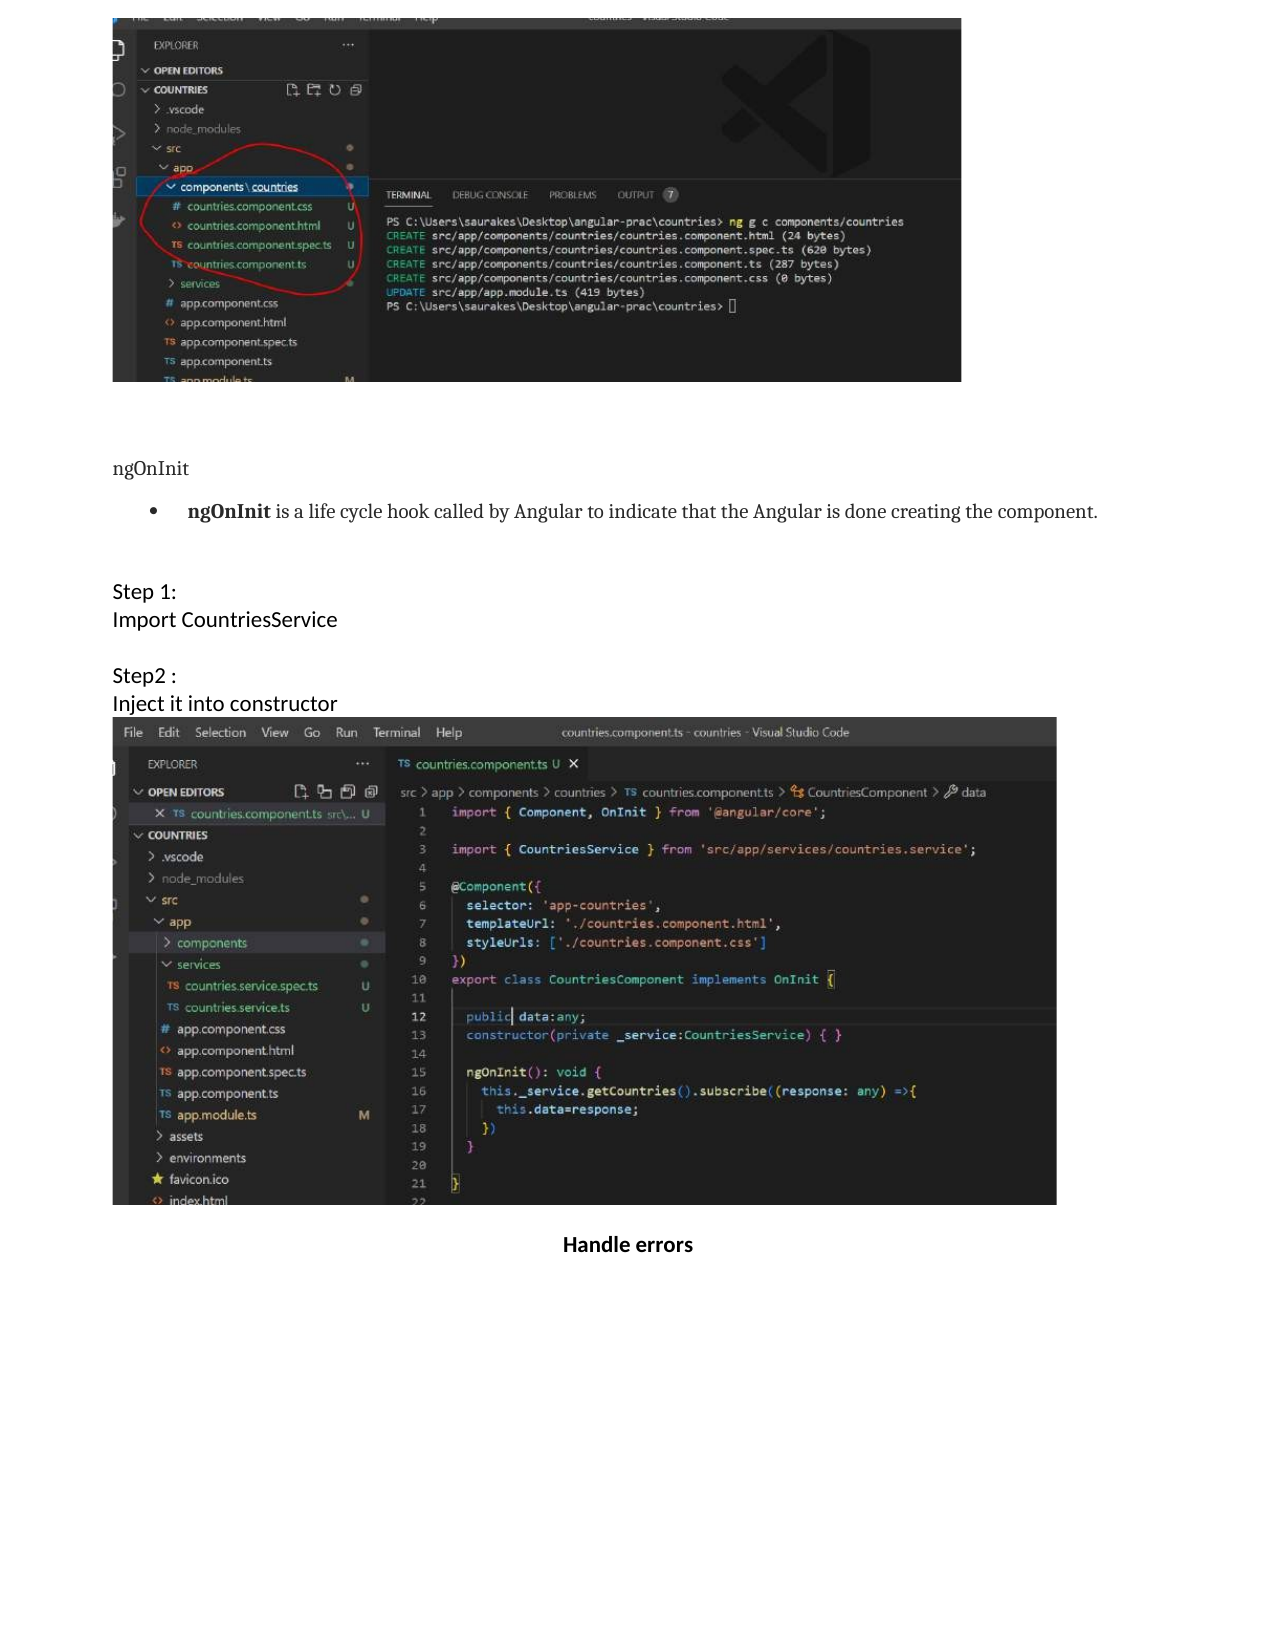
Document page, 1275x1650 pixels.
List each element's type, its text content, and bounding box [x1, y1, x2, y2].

text Inject it into constructor [112, 689, 1275, 718]
subtitle Handle errors [411, 1230, 845, 1258]
text Import CountriesService [112, 605, 1275, 633]
list ngOnInit is a life cycle hook called by Angular to indicate that the Angular is done creating the component. [150, 499, 1275, 523]
text Step2 : [112, 661, 1275, 689]
picture [112, 717, 1057, 1205]
picture [112, 18, 962, 382]
text ngOnInit [112, 456, 1275, 480]
text Step 1: [112, 577, 1275, 605]
